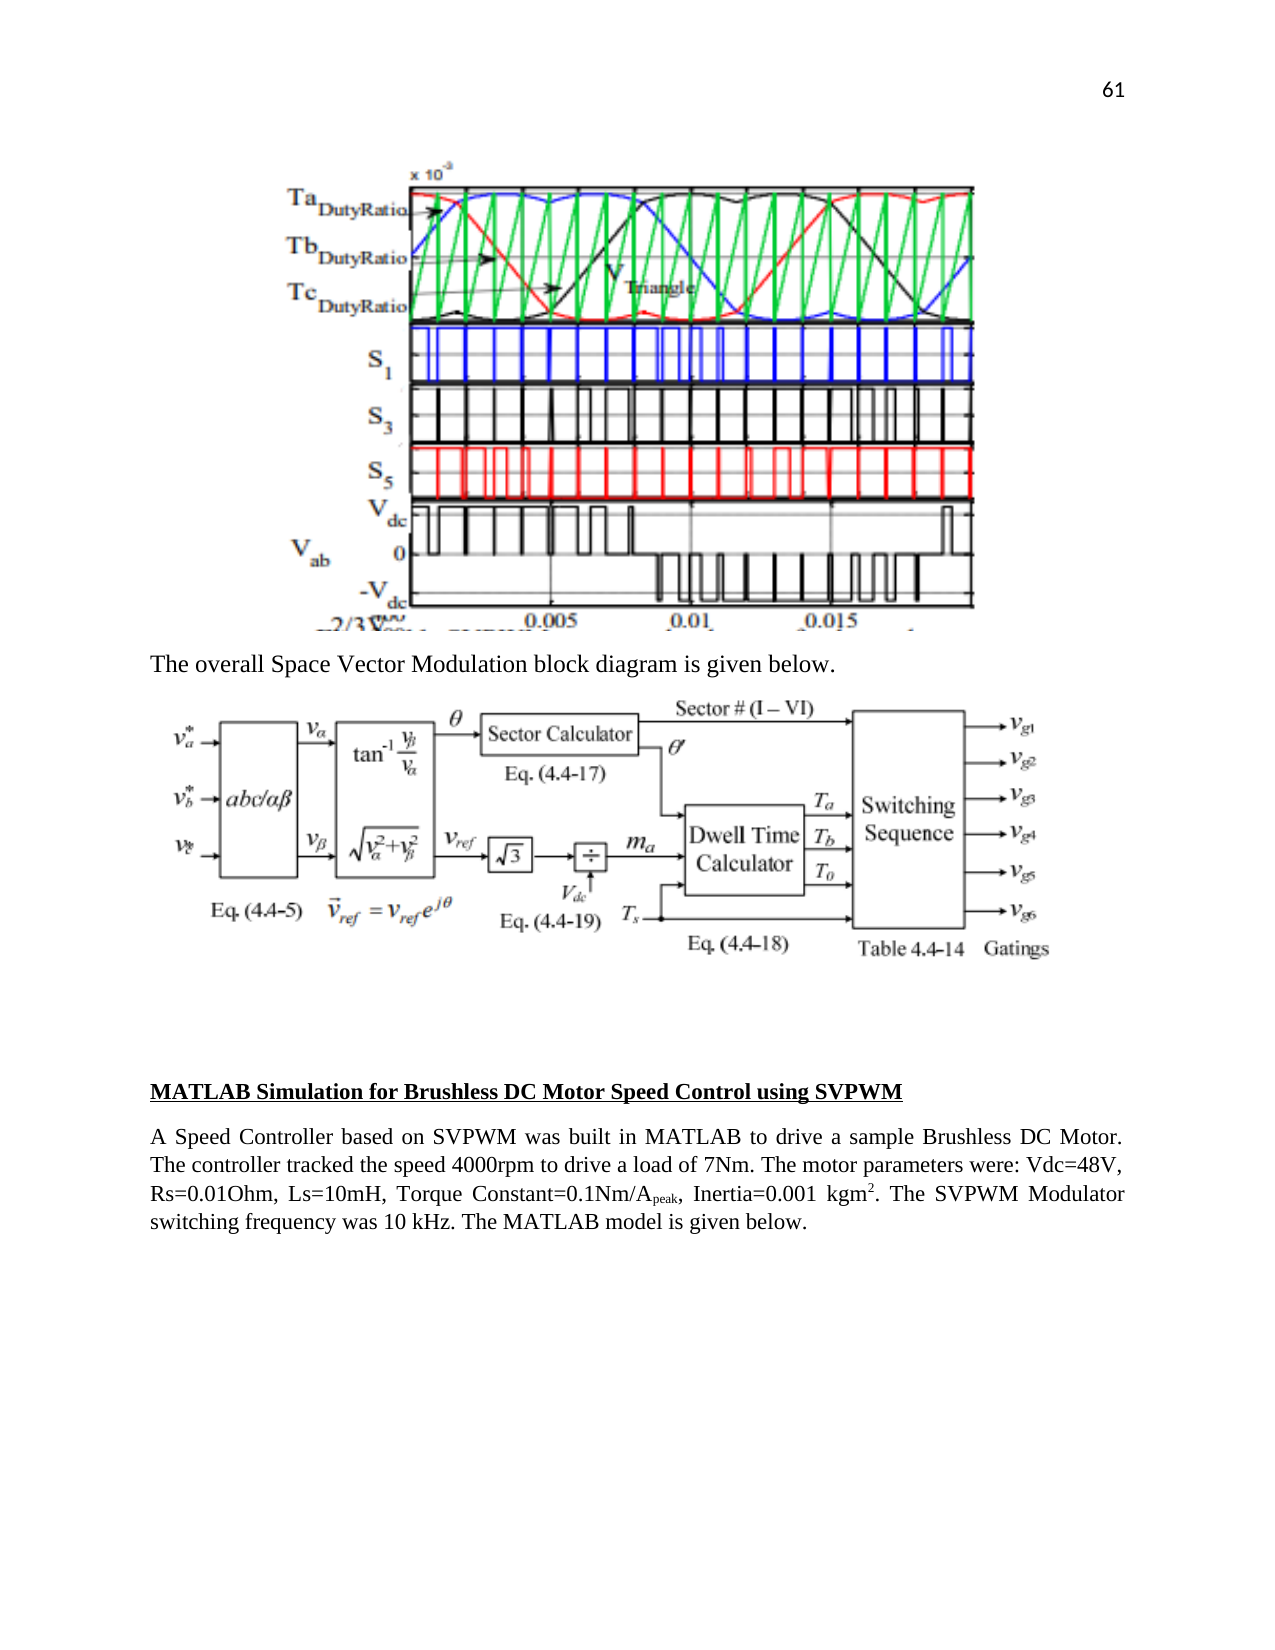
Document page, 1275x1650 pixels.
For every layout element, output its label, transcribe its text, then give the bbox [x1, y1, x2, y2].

text The overall Space Vector Modulation block diagram is given below. [150, 649, 1125, 678]
text MATLAB Simulation for Brushless DC Motor Speed Control using SVPWM [150, 1078, 1125, 1104]
picture [277, 150, 998, 631]
picture [150, 696, 1071, 969]
text A Speed Controller based on SVPWM was built in MATLAB to drive a sample Brushless DC Motor. The controller tracked the speed 4000rpm to drive a load of 7Nm. The motor parameters were: Vdc=48V, Rs=0.01Ohm, Ls=10mH, Torque Constant=0.1Nm/Apeak, Inertia=0.001 kgm2. The SVPWM Modulator switching frequency was 10 kHz. The MATLAB model is given below. [150, 1123, 1125, 1234]
